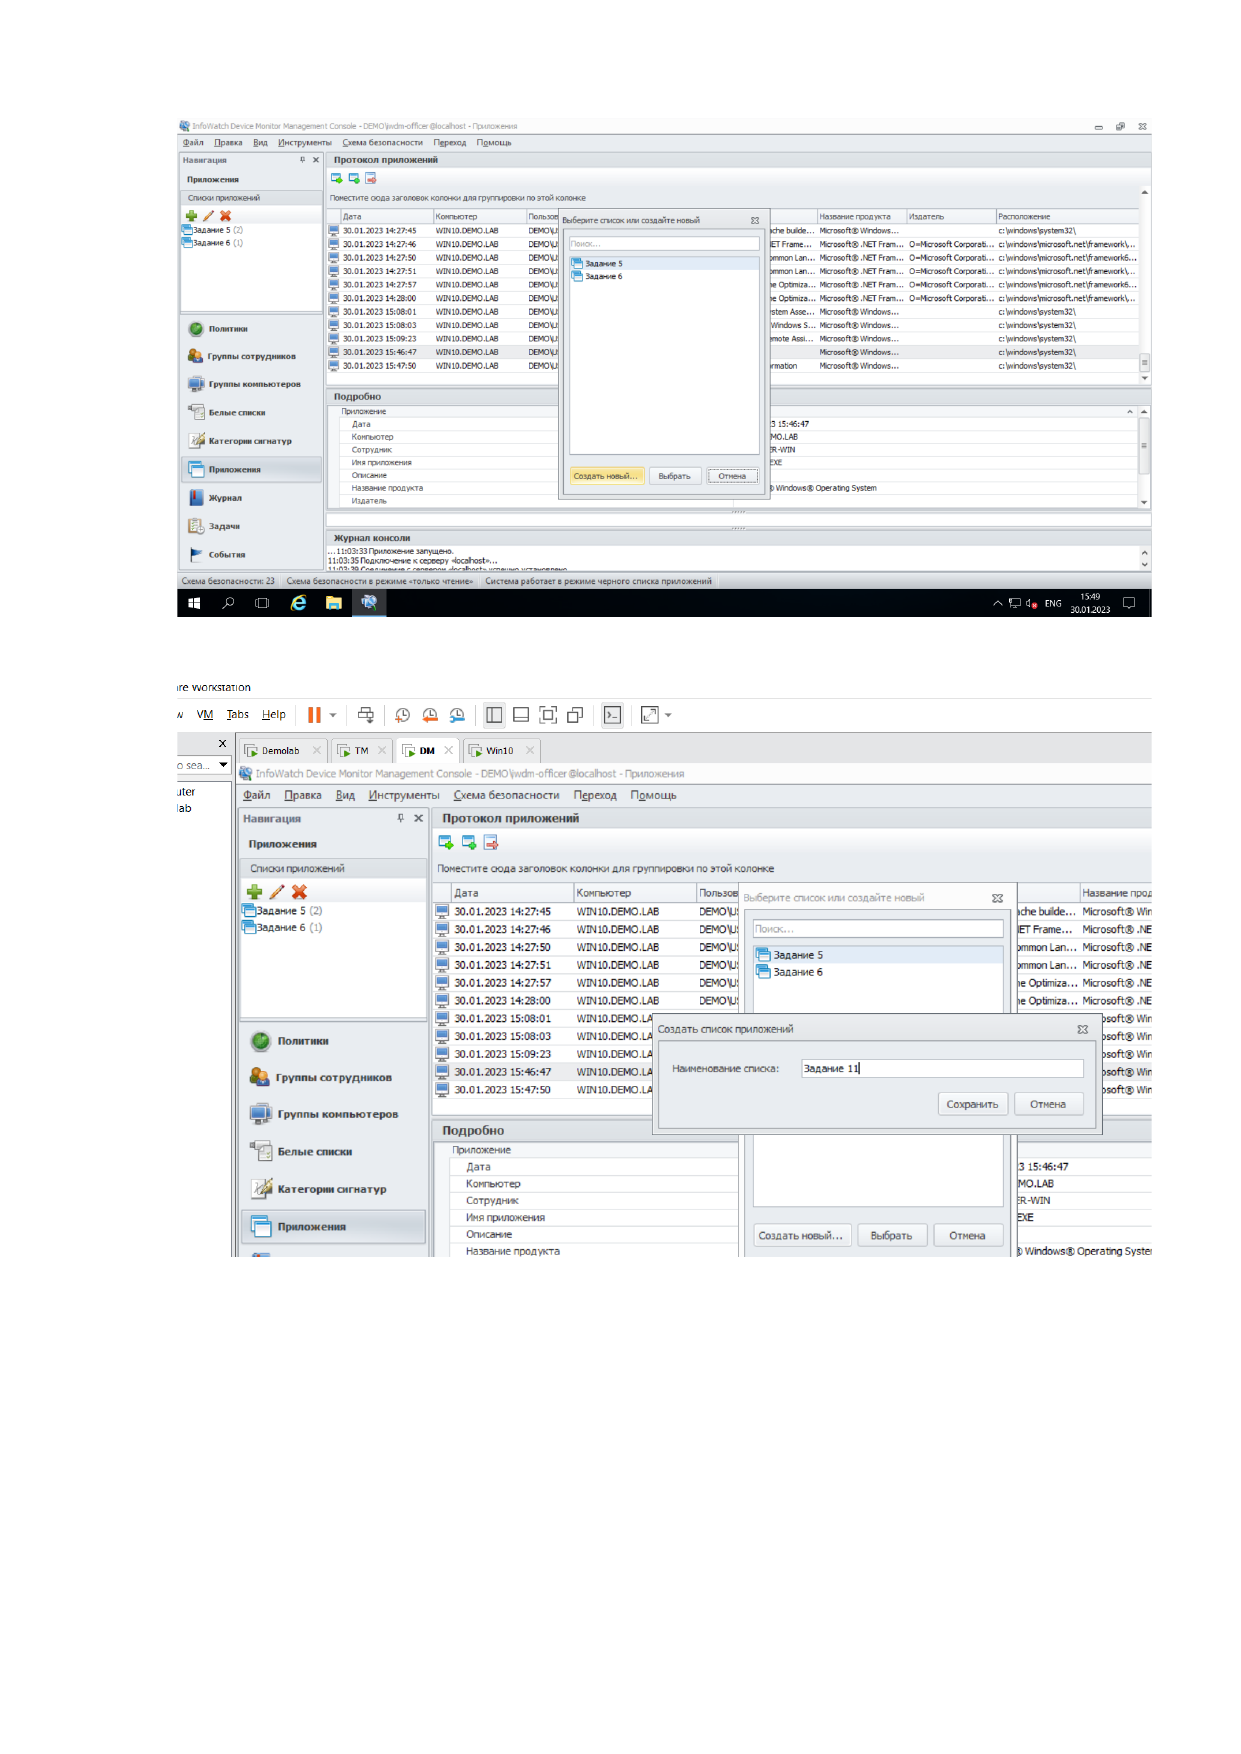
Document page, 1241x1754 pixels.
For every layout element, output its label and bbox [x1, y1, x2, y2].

picture [177, 685, 1152, 1257]
picture [177, 118, 1152, 617]
